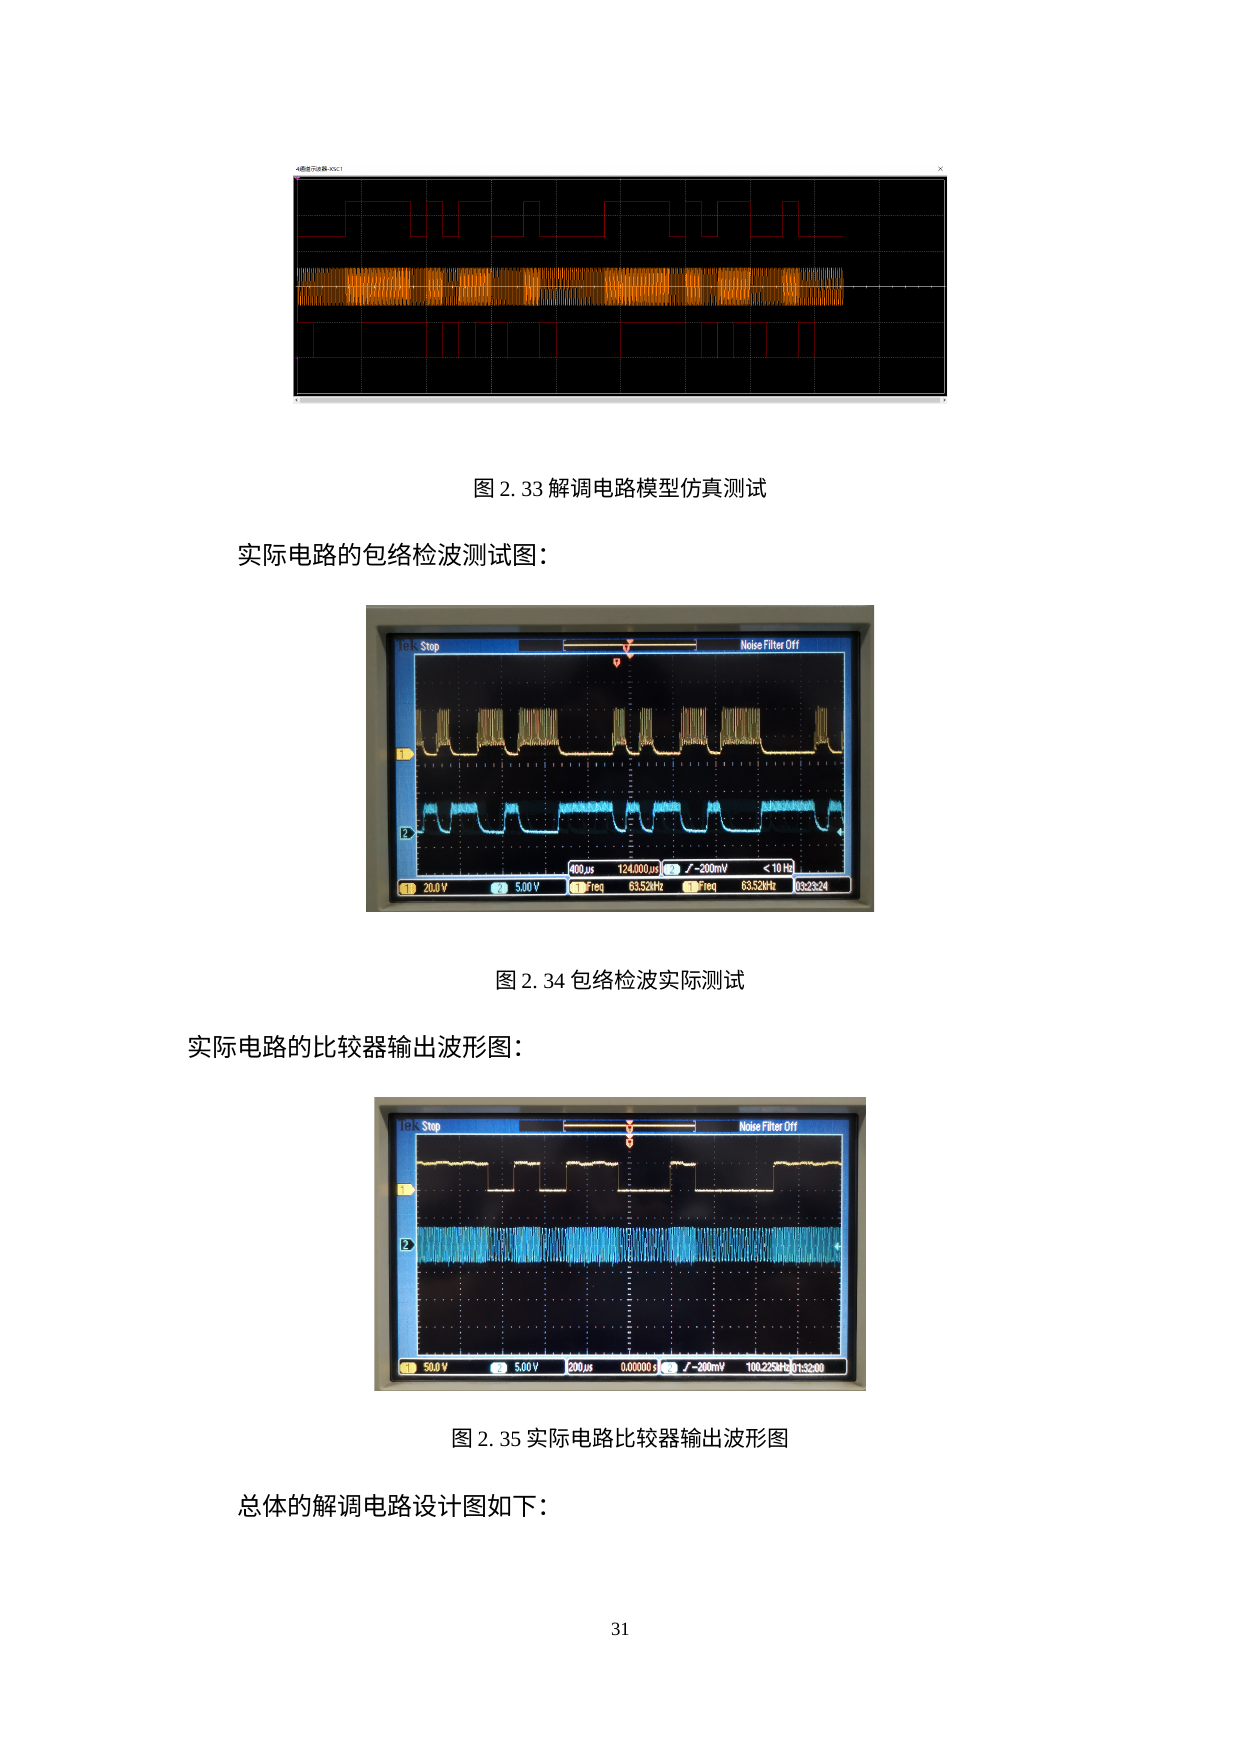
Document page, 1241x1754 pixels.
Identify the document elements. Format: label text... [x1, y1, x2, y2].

text 图2. 34 包络检波实际测试 [187, 962, 1053, 996]
picture [374, 1097, 866, 1391]
picture [293, 163, 948, 404]
picture [366, 605, 875, 912]
text 图2. 35 实际电路比较器输出波形图 [187, 1420, 1053, 1454]
text 实际电路的比较器输出波形图： [187, 1012, 1053, 1079]
text 图2. 33 解调电路模型仿真测试 [187, 469, 1053, 503]
text 总体的解调电路设计图如下： [187, 1470, 1053, 1538]
text 实际电路的包络检波测试图： [187, 519, 1053, 587]
